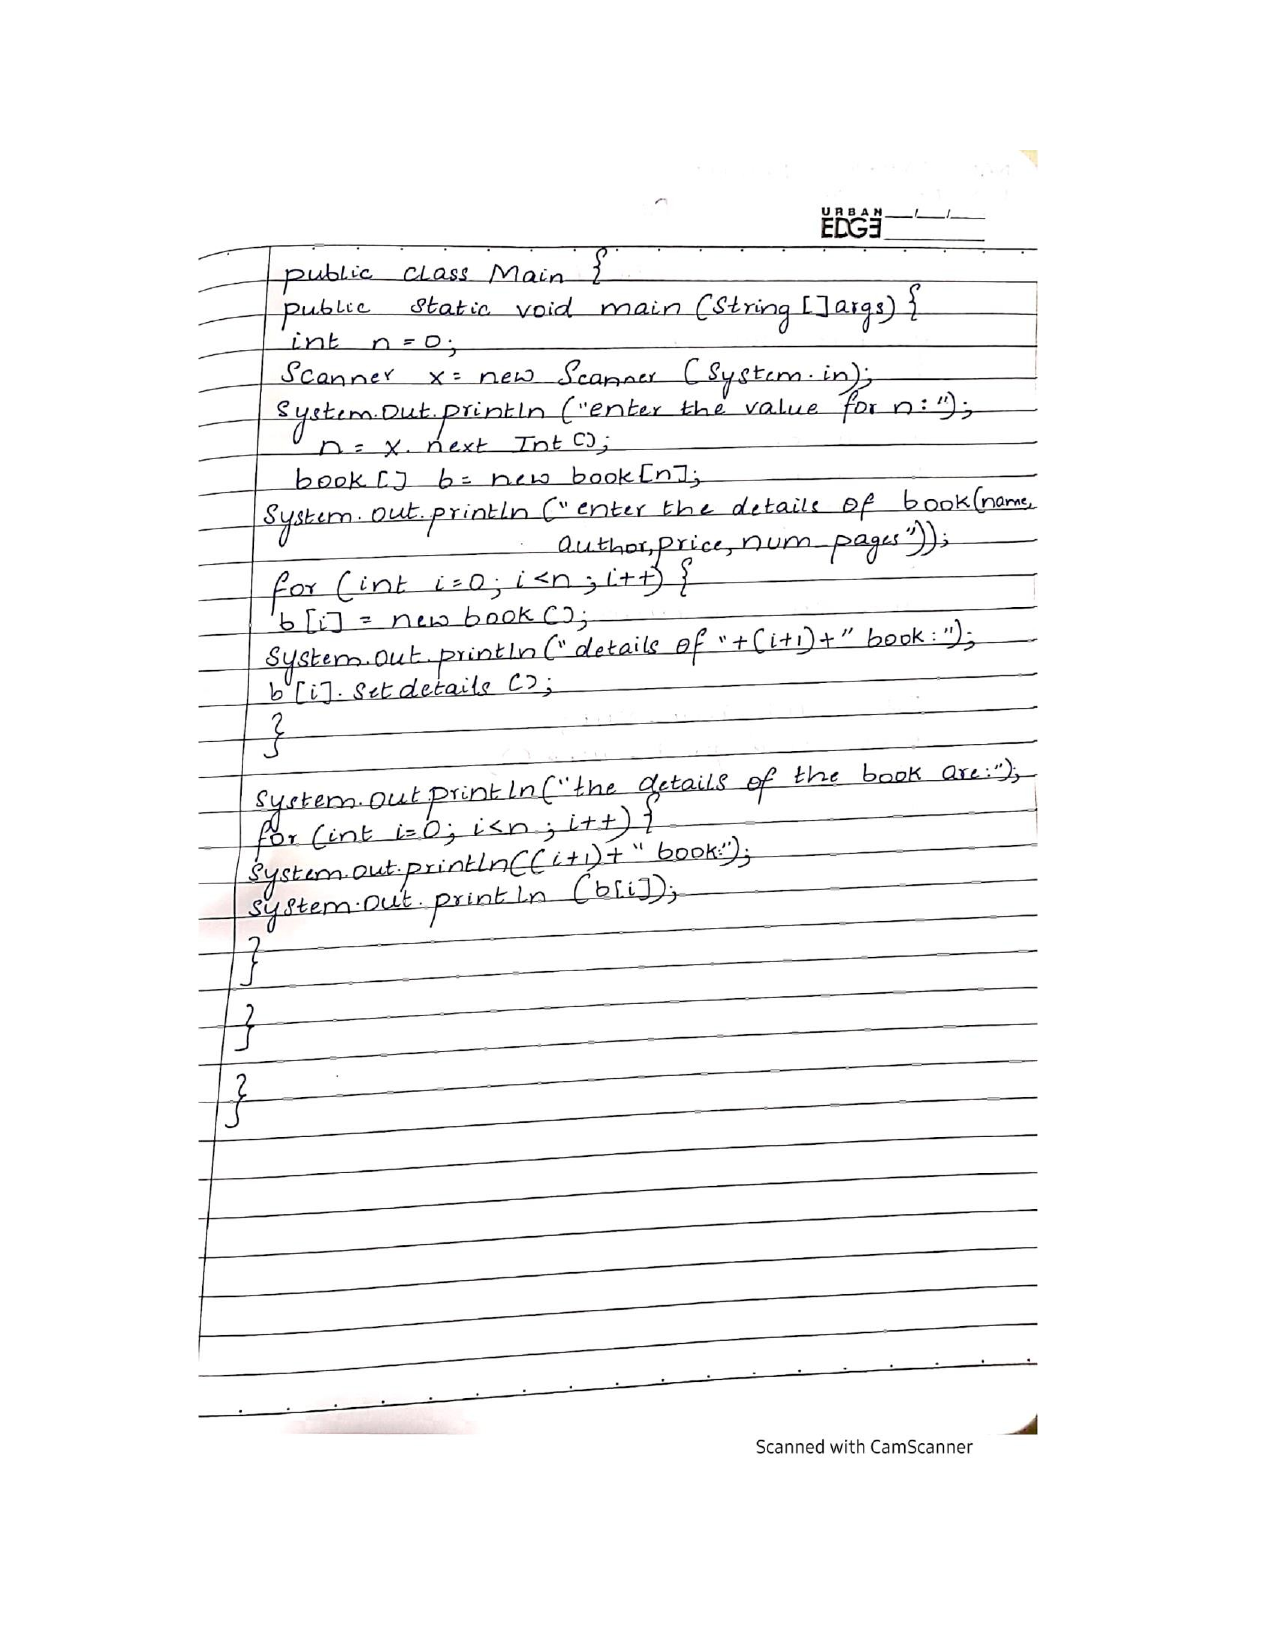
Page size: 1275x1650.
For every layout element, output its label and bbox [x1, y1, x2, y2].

picture [197, 150, 1039, 1458]
